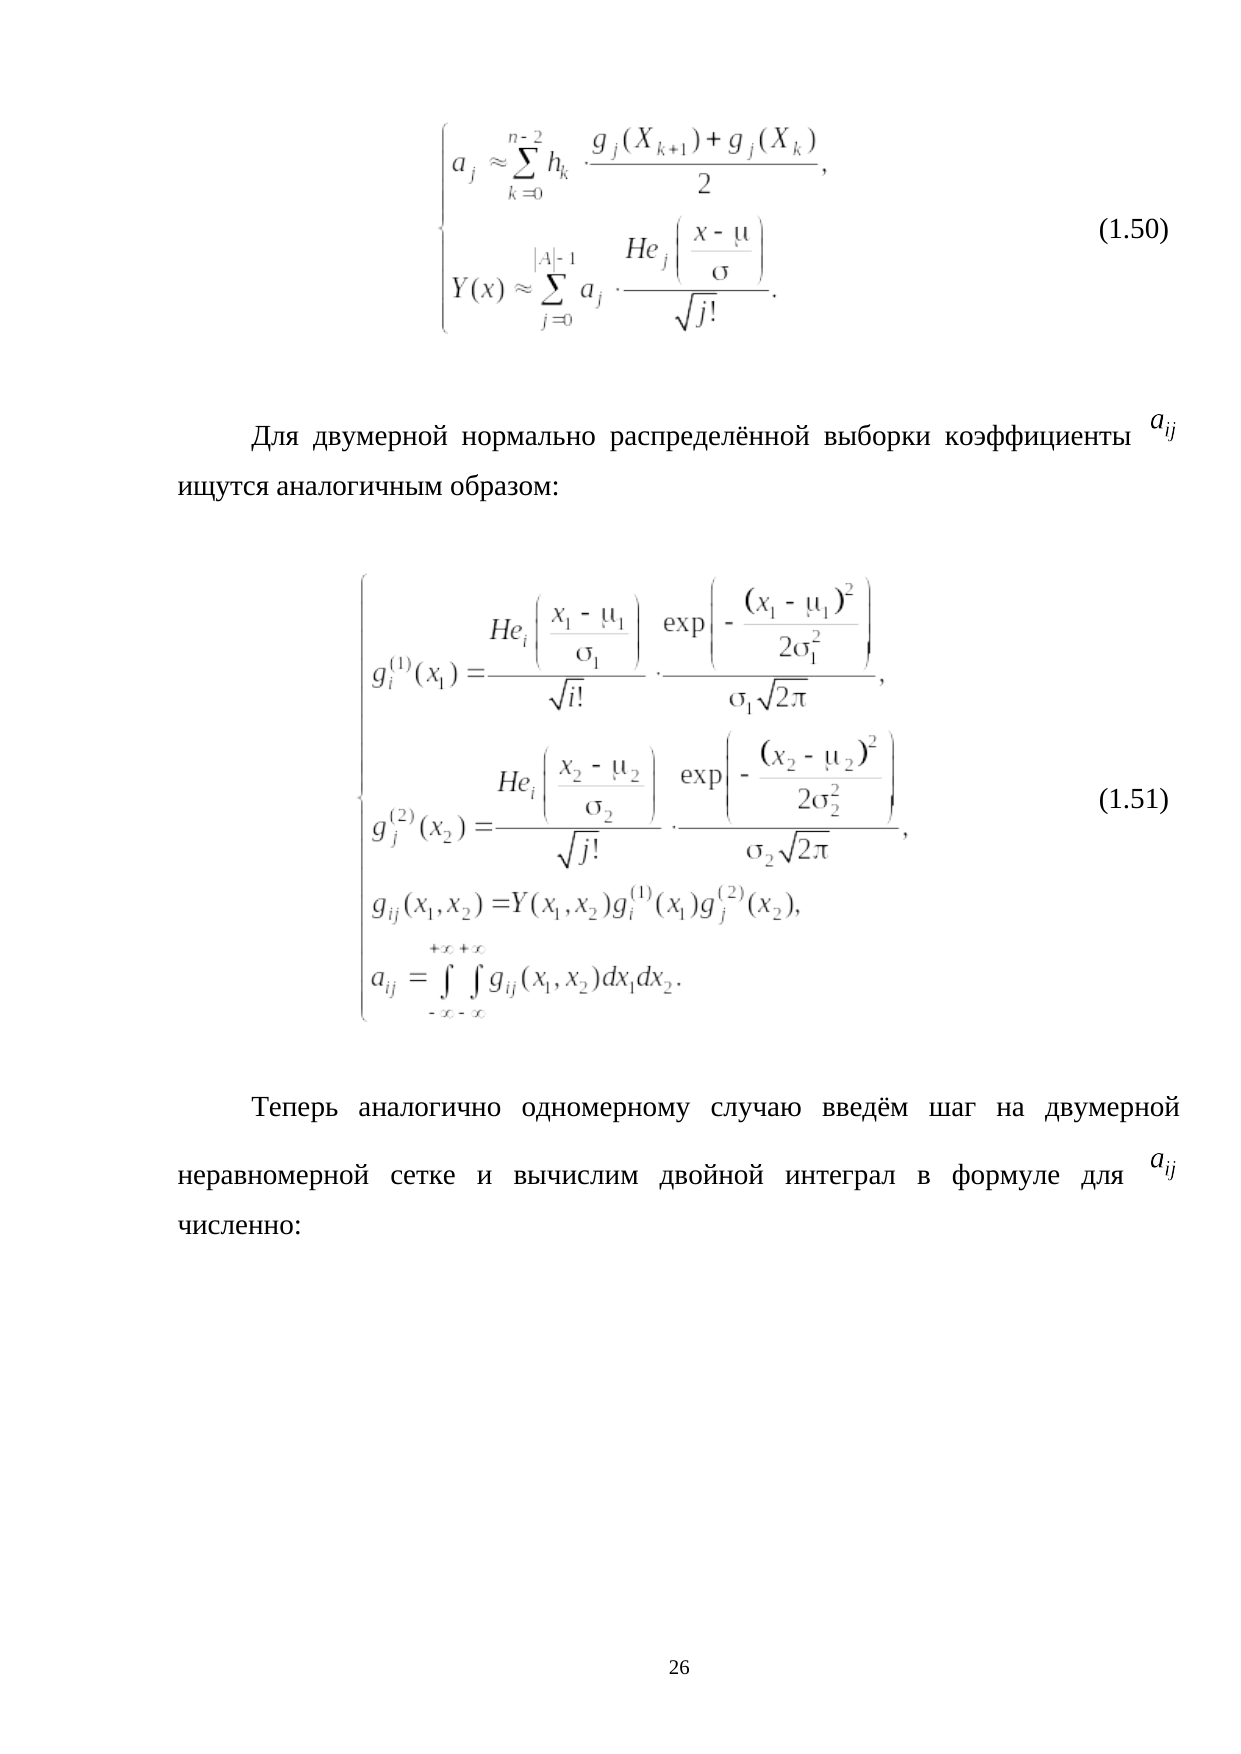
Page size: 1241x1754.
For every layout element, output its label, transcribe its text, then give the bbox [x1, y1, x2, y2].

table_header (1.50) [1013, 118, 1180, 350]
table_header (1.51) [1013, 569, 1180, 1038]
table_header [177, 569, 1013, 1038]
text Теперь аналогично одномерному случаю введём шаг на двумерной неравномерной сетке и вычислим двойной интеграл в формуле для численно: [177, 1089, 1181, 1241]
table_header [177, 118, 1013, 350]
text Для двумерной нормально распределённой выборки коэффициенты ищутся аналогичным образом: [177, 400, 1181, 502]
